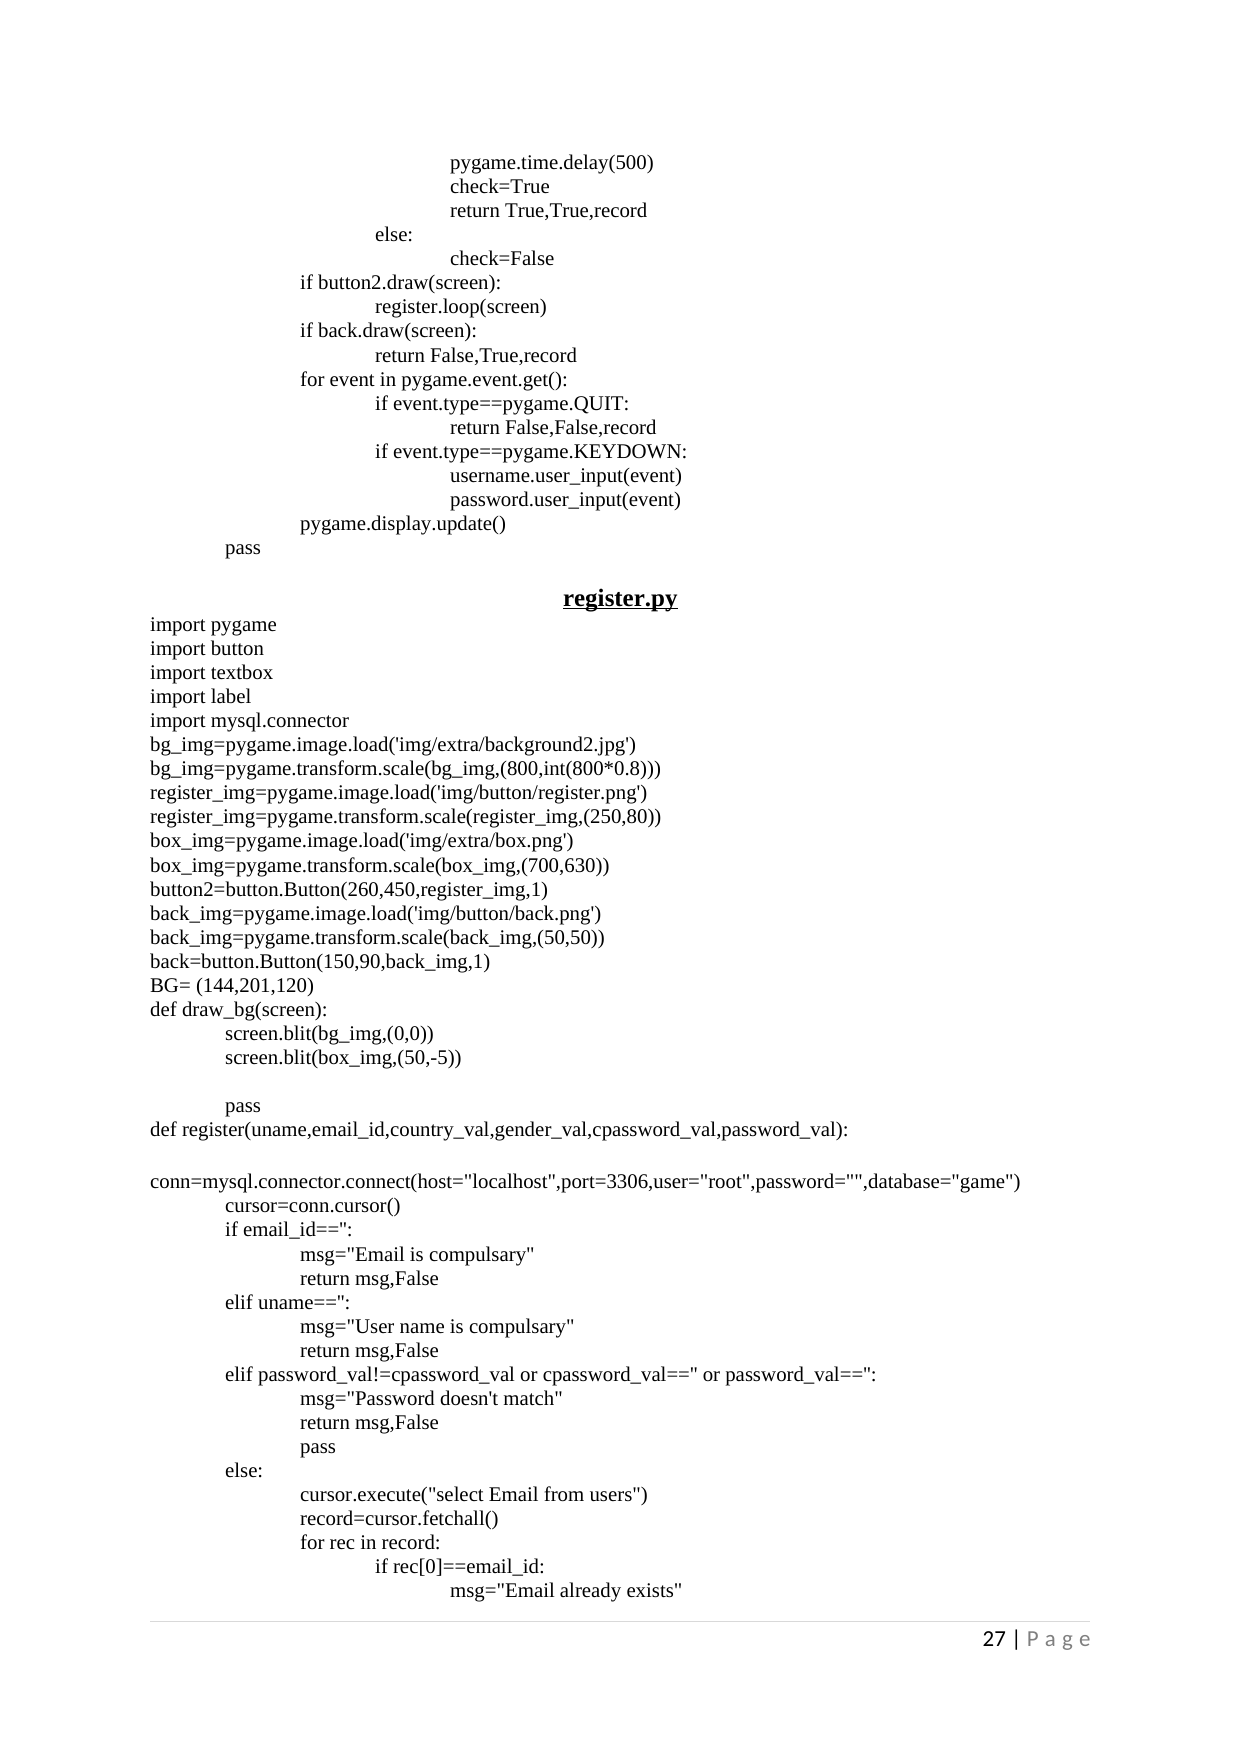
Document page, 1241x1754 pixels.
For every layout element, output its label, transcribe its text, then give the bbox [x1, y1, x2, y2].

list return msg,False [150, 1266, 1090, 1289]
list for rec in record: [150, 1530, 1090, 1554]
list bg_img=pygame.image.load('img/extra/background2.jpg') [150, 732, 1090, 756]
list if rec[0]==email_id: [150, 1554, 1090, 1578]
list import label [150, 684, 1090, 708]
list box_img=pygame.image.load('img/extra/box.png') [150, 828, 1090, 852]
list register.py [150, 583, 1090, 612]
list bg_img=pygame.transform.scale(bg_img,(800,int(800*0.8))) [150, 756, 1090, 780]
list register.loop(screen) [150, 294, 1090, 318]
list register_img=pygame.transform.scale(register_img,(250,80)) [150, 804, 1090, 828]
list return False,True,record [150, 342, 1090, 367]
list if event.type==pygame.KEYDOWN: [150, 439, 1090, 463]
list return msg,False [150, 1338, 1090, 1362]
list if back.draw(screen): [150, 318, 1090, 342]
list back_img=pygame.image.load('img/button/back.png') [150, 901, 1090, 925]
list pass [150, 1093, 1090, 1117]
list conn=mysql.connector.connect(host="localhost",port=3306,user="root",password="",database="game") [150, 1141, 1090, 1193]
list back=button.Button(150,90,back_img,1) [150, 949, 1090, 973]
list screen.blit(bg_img,(0,0)) [150, 1021, 1090, 1045]
list if event.type==pygame.QUIT: [150, 391, 1090, 415]
list password.user_input(event) [150, 487, 1090, 511]
list msg="User name is compulsary" [150, 1314, 1090, 1338]
list elif uname=='': [150, 1289, 1090, 1314]
list for event in pygame.event.get(): [150, 367, 1090, 391]
list pass [150, 535, 1090, 559]
list cursor=conn.cursor() [150, 1193, 1090, 1217]
list if button2.draw(screen): [150, 270, 1090, 294]
list cursor.execute("select Email from users") [150, 1482, 1090, 1506]
list box_img=pygame.transform.scale(box_img,(700,630)) [150, 852, 1090, 877]
list msg="Password doesn't match" [150, 1386, 1090, 1410]
list screen.blit(box_img,(50,-5)) [150, 1045, 1090, 1069]
list pass [150, 1434, 1090, 1458]
list def draw_bg(screen): [150, 997, 1090, 1021]
list if email_id=='': [150, 1217, 1090, 1241]
list import pygame [150, 612, 1090, 636]
list button2=button.Button(260,450,register_img,1) [150, 877, 1090, 901]
list username.user_input(event) [150, 463, 1090, 487]
list def register(uname,email_id,country_val,gender_val,cpassword_val,password_val): [150, 1117, 1090, 1141]
list check=False [150, 246, 1090, 270]
list import button [150, 636, 1090, 660]
list else: [150, 1458, 1090, 1482]
list register_img=pygame.image.load('img/button/register.png') [150, 780, 1090, 804]
list return True,True,record [150, 198, 1090, 222]
list return msg,False [150, 1410, 1090, 1434]
list msg="Email is compulsary" [150, 1241, 1090, 1266]
list elif password_val!=cpassword_val or cpassword_val=='' or password_val=='': [150, 1362, 1090, 1386]
list check=True [150, 174, 1090, 198]
list pygame.time.delay(500) [150, 150, 1090, 174]
list msg="Email already exists" [150, 1578, 1090, 1602]
list import mysql.connector [150, 708, 1090, 732]
list pygame.display.update() [150, 511, 1090, 535]
list else: [150, 222, 1090, 246]
list BG= (144,201,120) [150, 973, 1090, 997]
list record=cursor.fetchall() [150, 1506, 1090, 1530]
list return False,False,record [150, 415, 1090, 439]
list import textbox [150, 660, 1090, 684]
list back_img=pygame.transform.scale(back_img,(50,50)) [150, 925, 1090, 949]
